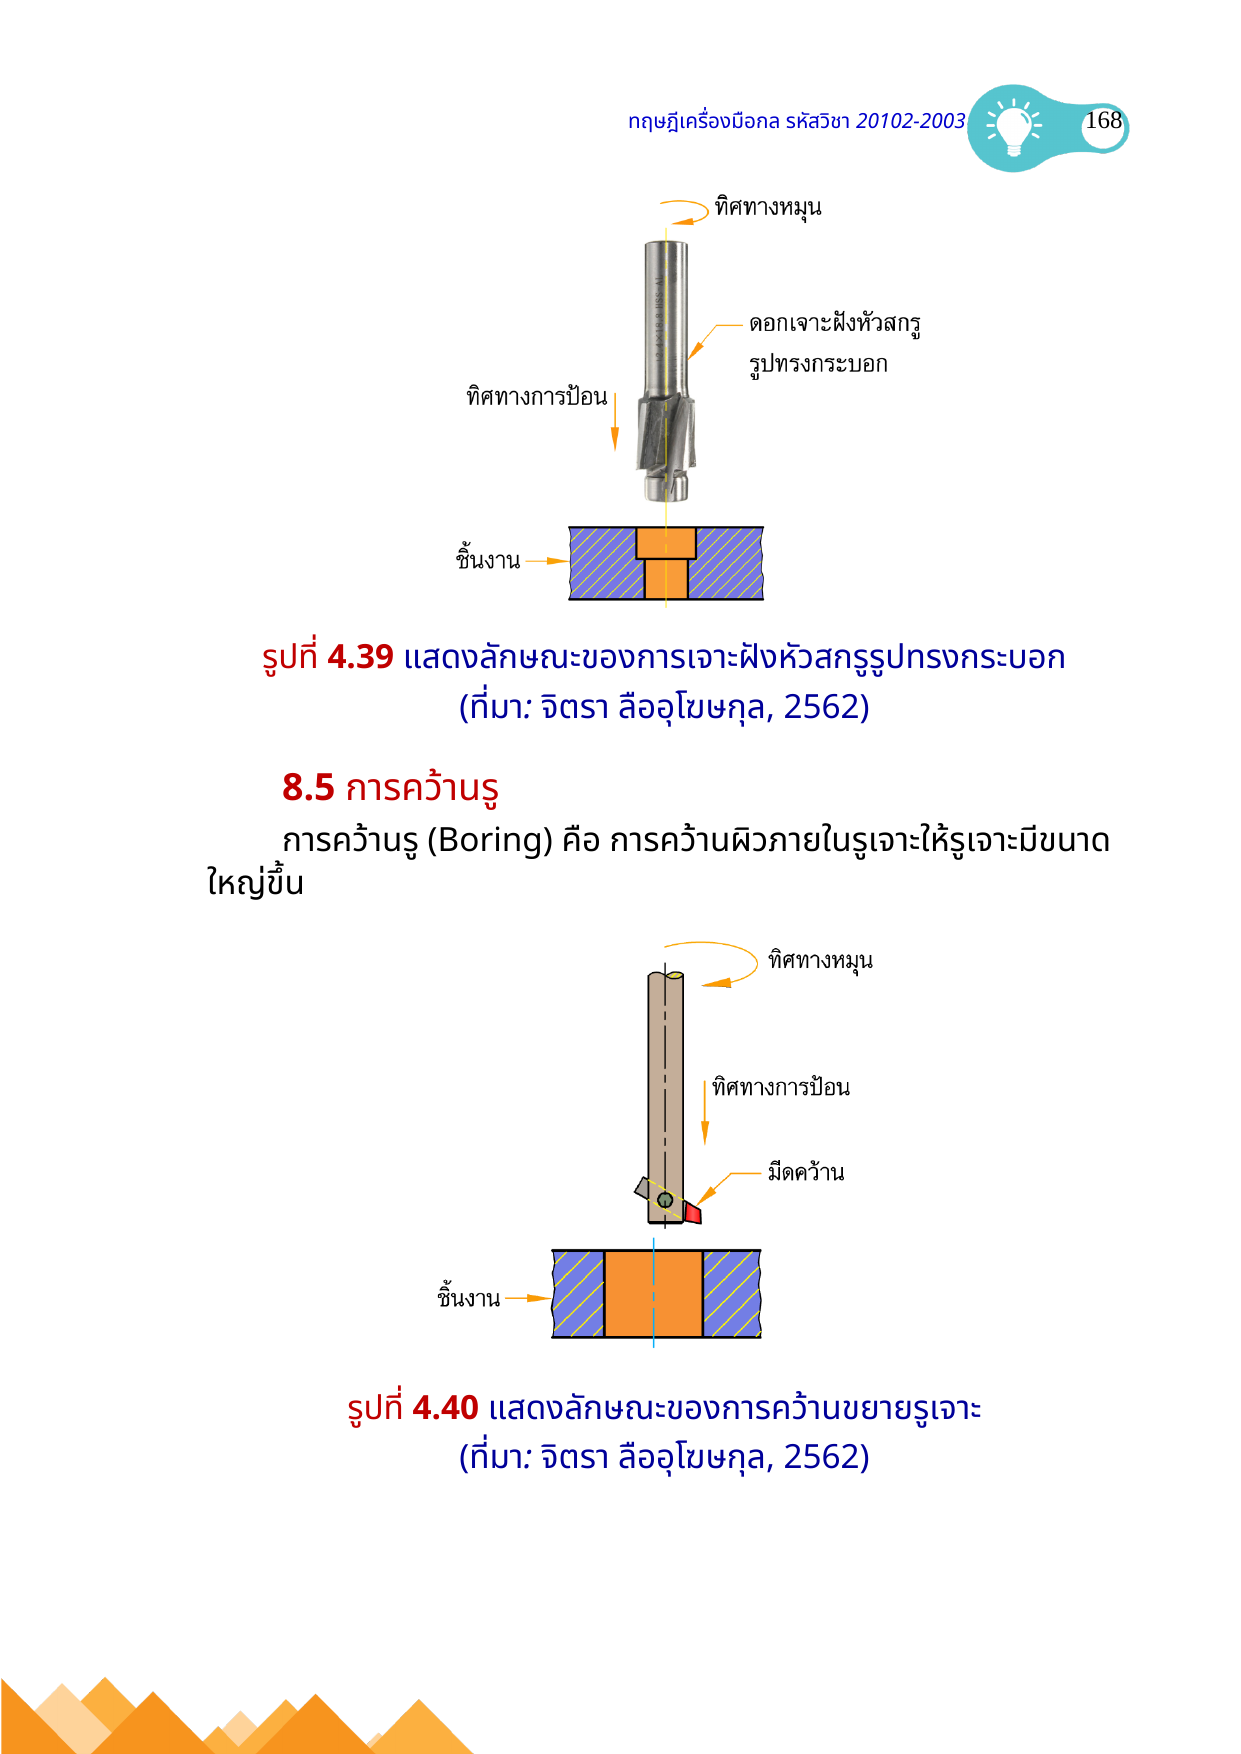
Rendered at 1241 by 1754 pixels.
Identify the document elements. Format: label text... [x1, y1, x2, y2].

picture [178, 50, 1168, 180]
text การคว้านรู (Boring) คือ การคว้านผิวภายในรูเจาะให้รูเจาะมีขนาดใหญ่ขึ้น [207, 816, 1122, 908]
text (ที่มา: จิตรา ลืออุโฆษกุล, 2562) [207, 682, 1122, 732]
text รูปที่ 4.40 แสดงลักษณะของการคว้านขยายรูเจาะ [207, 1383, 1122, 1433]
text รูปที่ 4.39 แสดงลักษณะของการเจาะฝังหัวสกรูรูปทรงกระบอก [207, 633, 1122, 682]
picture [453, 188, 921, 608]
picture [437, 931, 876, 1361]
picture [1, 1556, 1240, 1754]
text (ที่มา: จิตรา ลืออุโฆษกุล, 2562) [207, 1433, 1122, 1482]
text 8.5 การคว้านรู [207, 760, 1122, 816]
